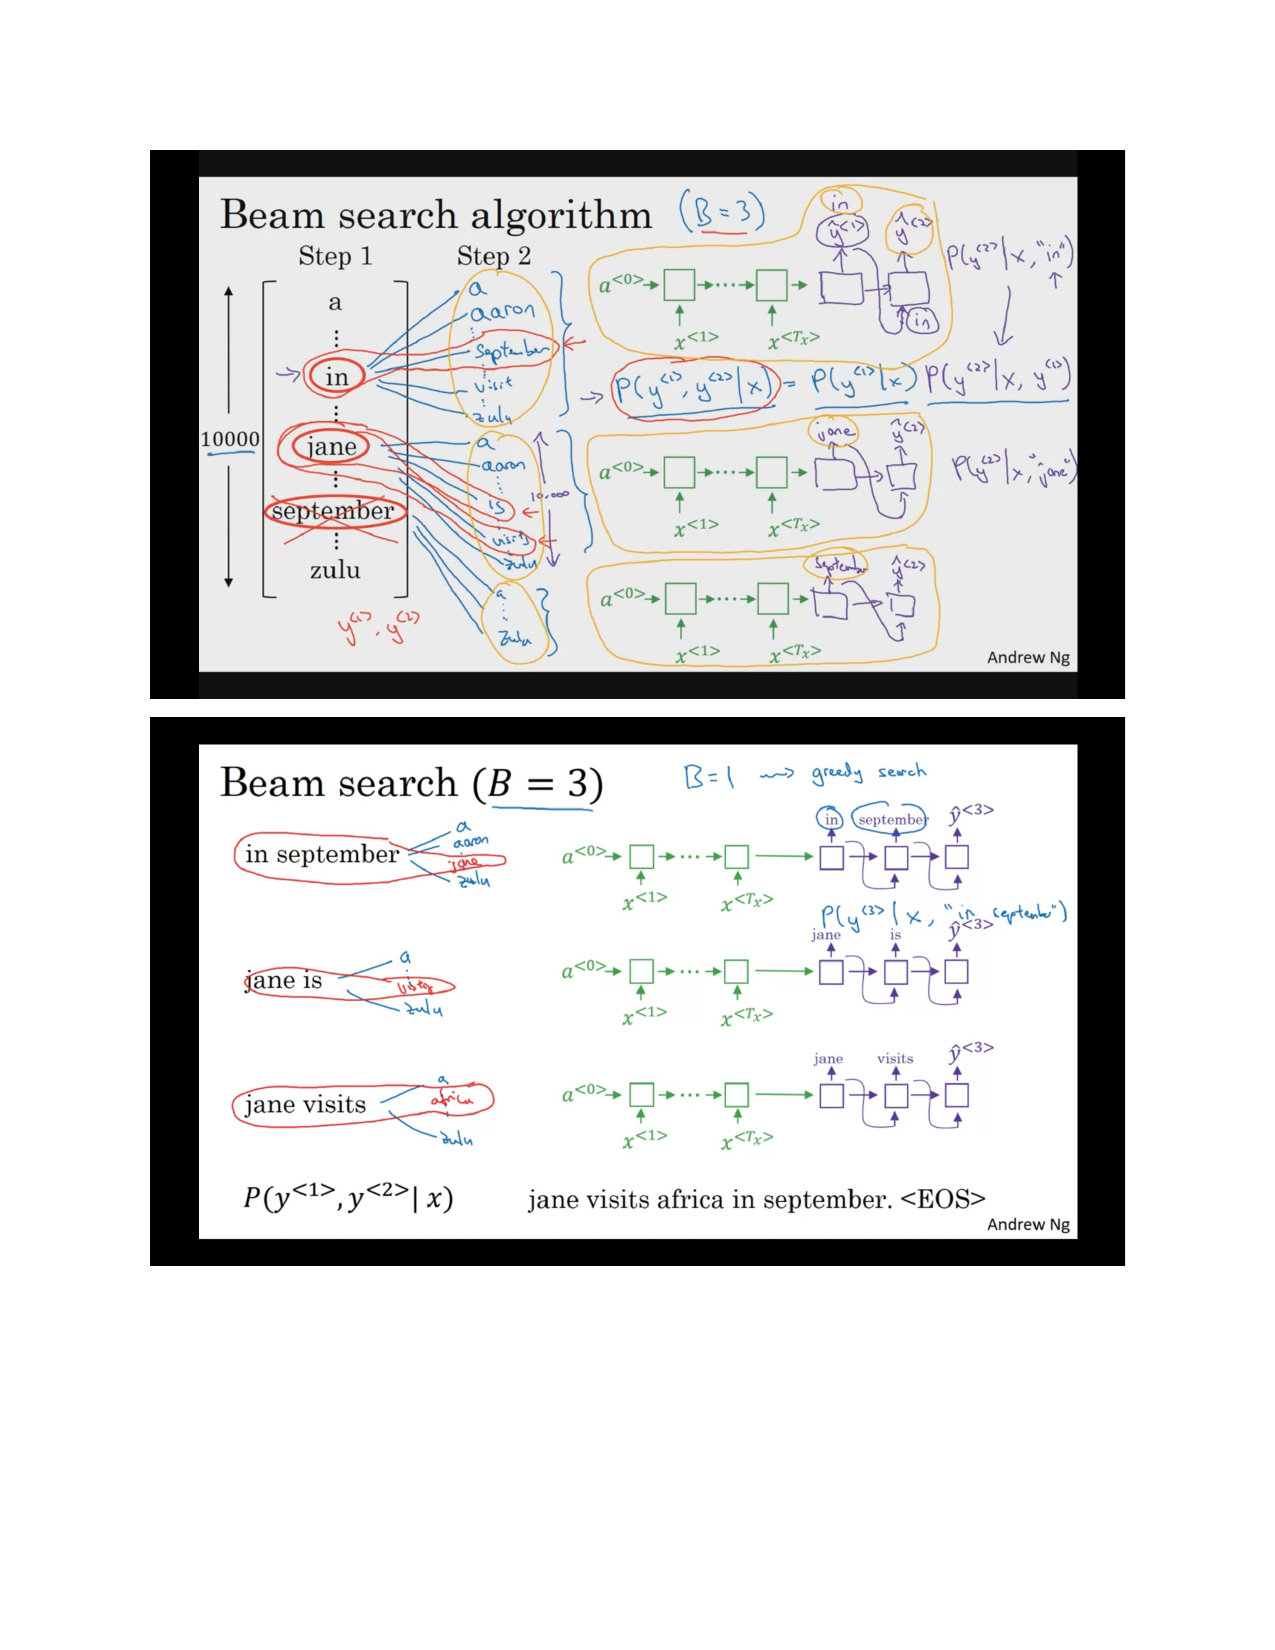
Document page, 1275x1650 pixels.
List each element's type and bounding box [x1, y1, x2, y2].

picture [150, 150, 1125, 699]
picture [150, 717, 1125, 1266]
